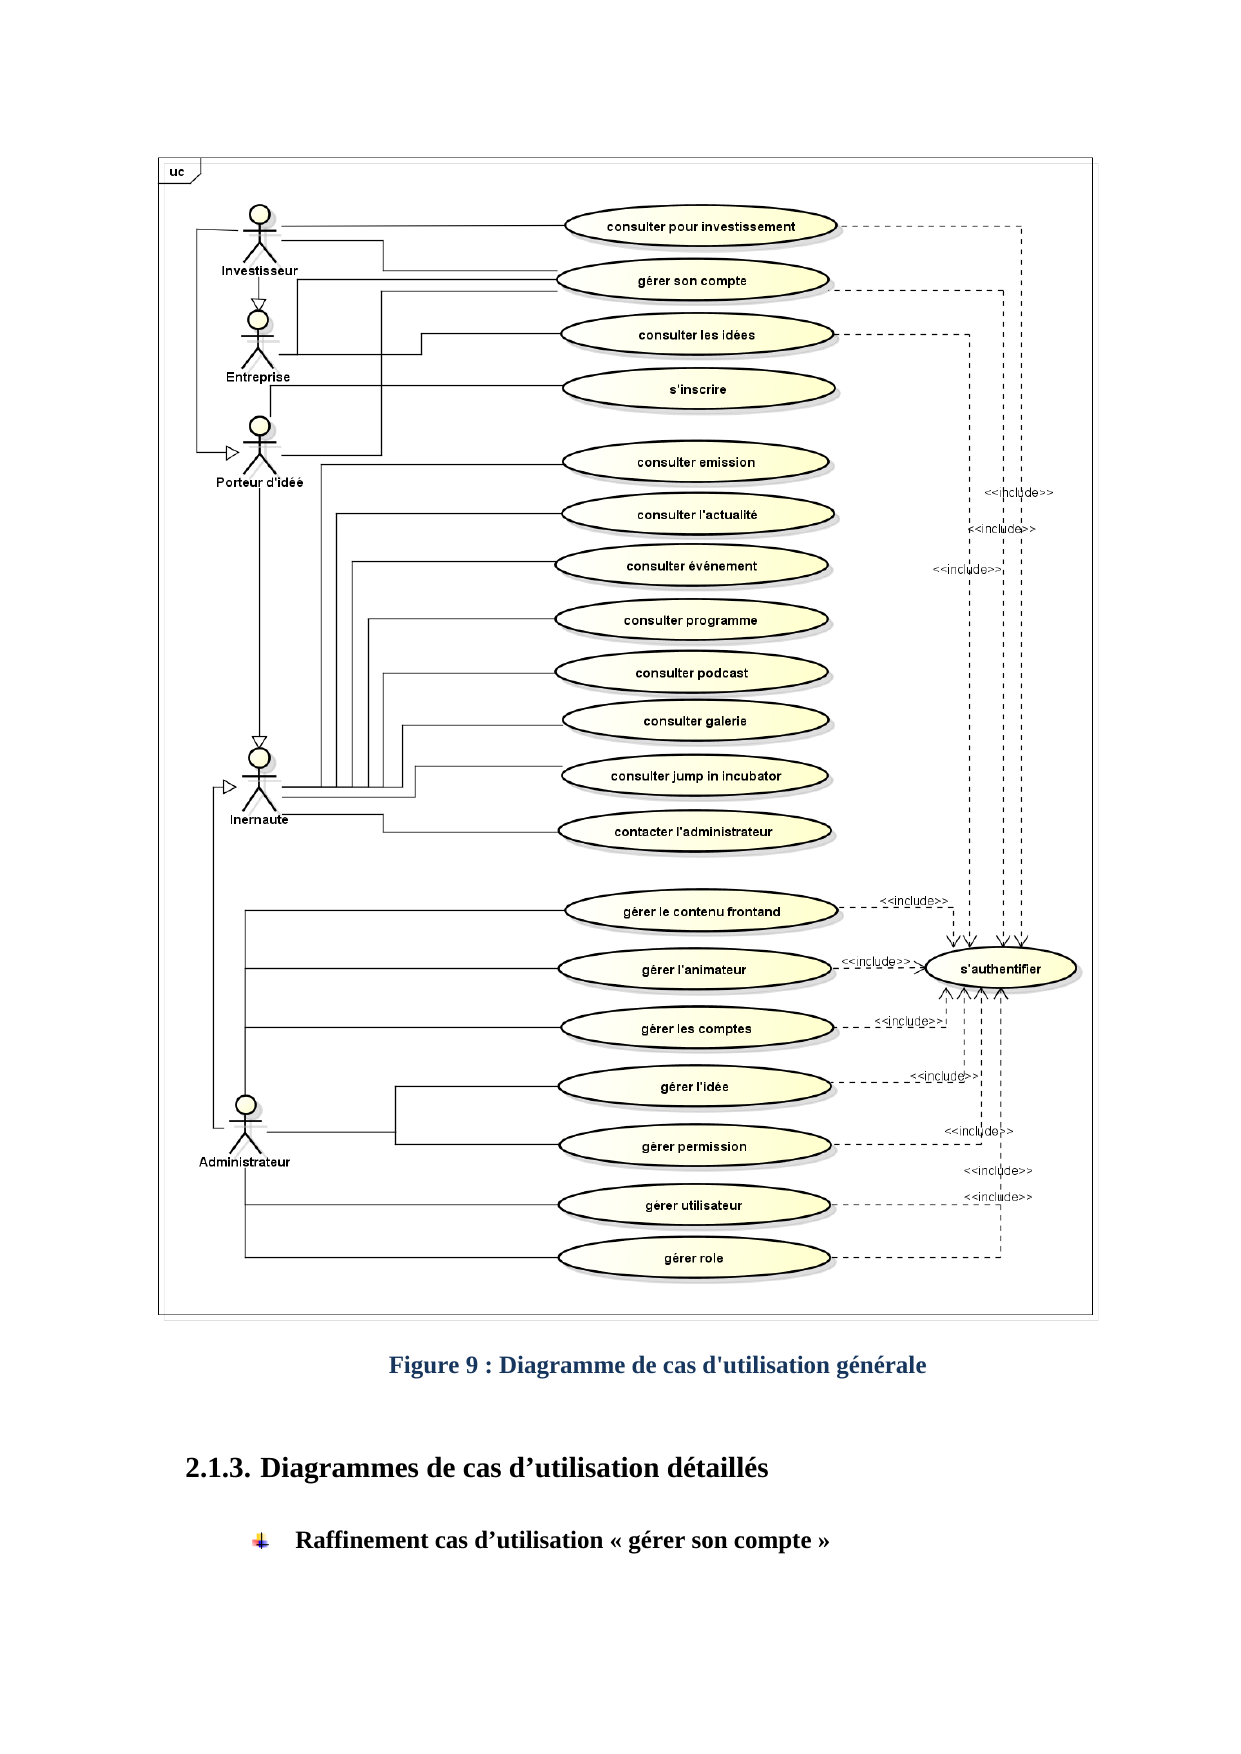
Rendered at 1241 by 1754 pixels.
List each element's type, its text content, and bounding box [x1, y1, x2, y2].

picture [147, 147, 1103, 1325]
text Diagrammes de cas d’utilisation détaillés [185, 1450, 1093, 1483]
list Raffinement cas d’utilisation « gérer son compte » [192, 1525, 1093, 1554]
picture [252, 1531, 269, 1549]
